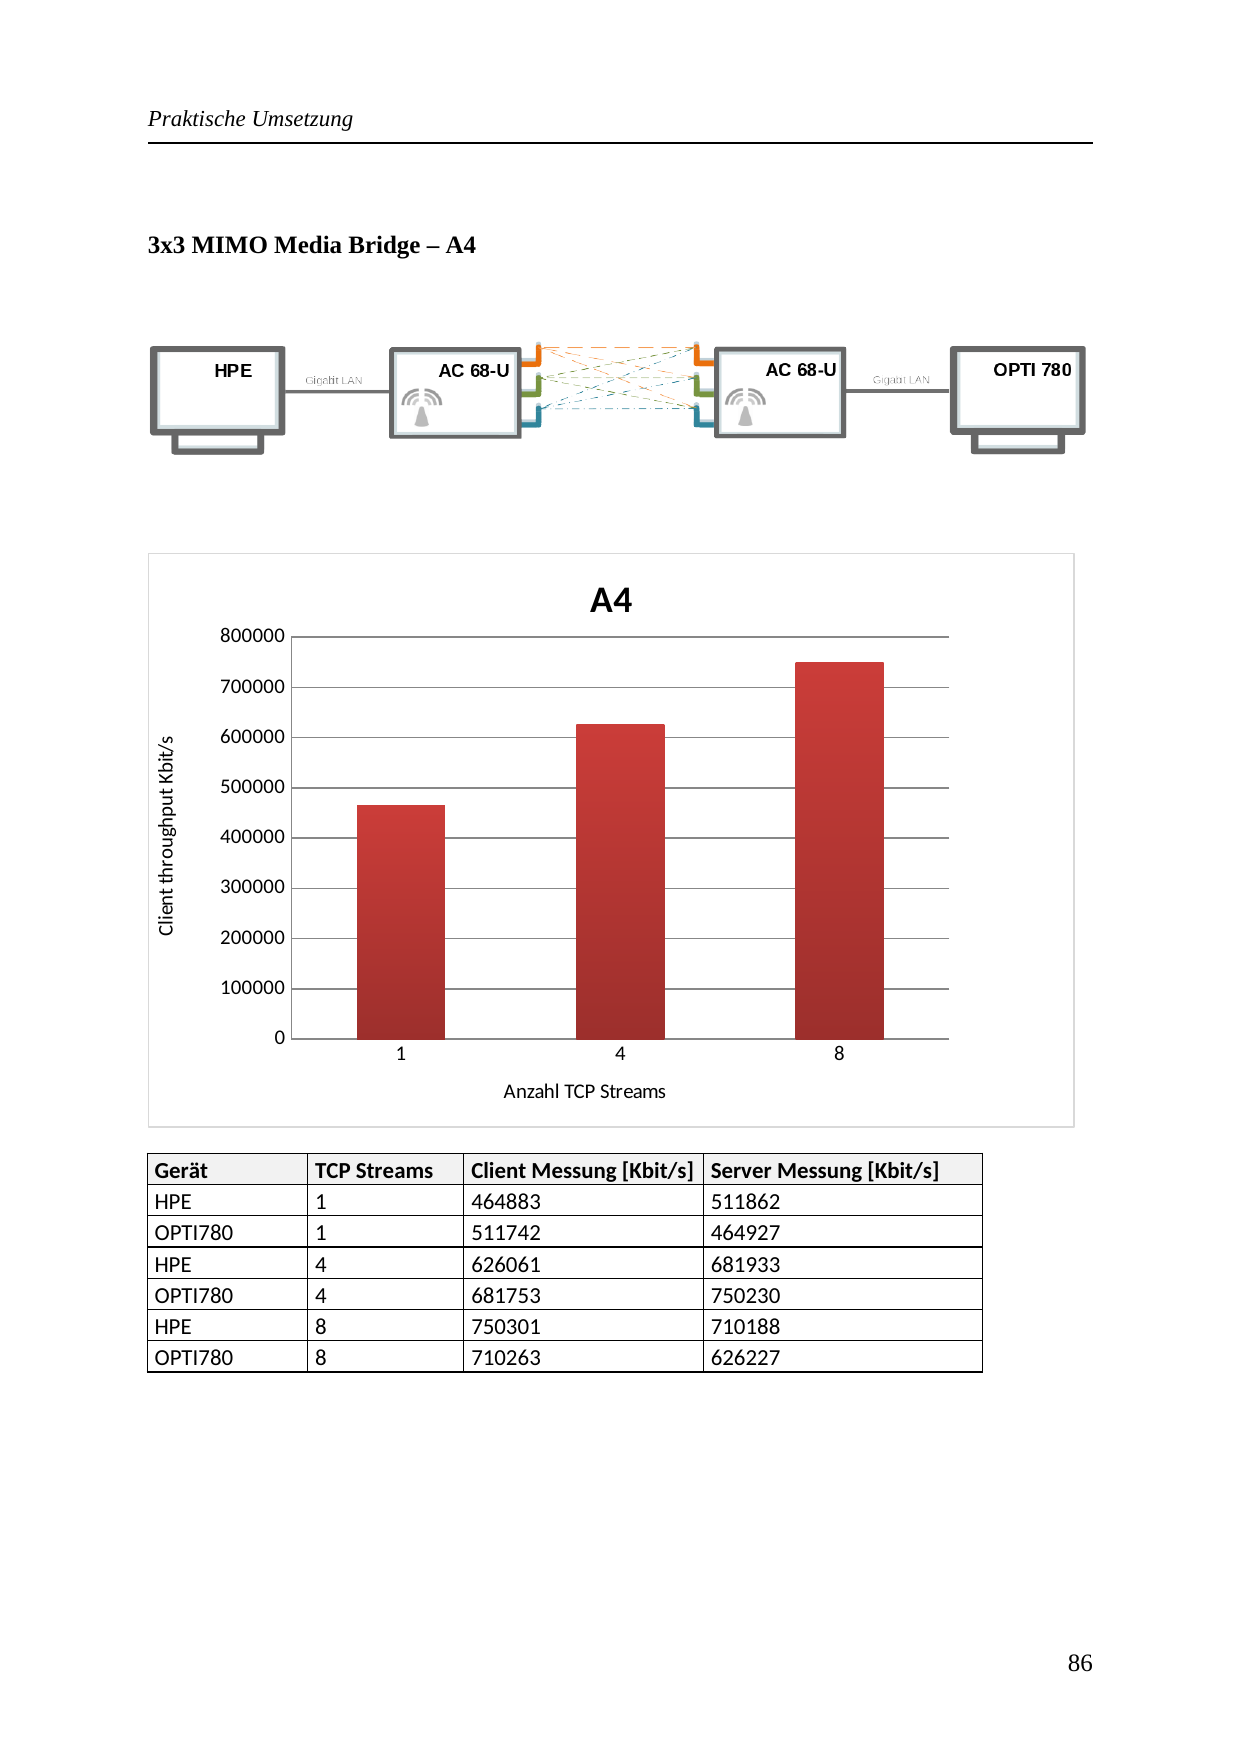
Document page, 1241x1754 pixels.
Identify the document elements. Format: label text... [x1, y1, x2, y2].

table_cell 750301 [464, 1310, 703, 1340]
table_cell 681933 [704, 1248, 982, 1278]
table_cell OPTI780 [148, 1341, 307, 1371]
table_cell HPE [148, 1310, 307, 1340]
table_cell 8 [308, 1341, 463, 1371]
table_cell 626061 [464, 1248, 703, 1278]
table_header Server Messung [Kbit/s] [704, 1154, 982, 1184]
table_header Gerät [148, 1154, 307, 1184]
table_cell 4 [308, 1279, 463, 1309]
table_cell 464927 [704, 1216, 982, 1246]
table_header Client Messung [Kbit/s] [464, 1154, 703, 1184]
table_cell 1 [308, 1216, 463, 1246]
table_cell 4 [308, 1248, 463, 1278]
table_cell 750230 [704, 1279, 982, 1309]
table_cell 626227 [704, 1341, 982, 1371]
table_cell 1 [308, 1185, 463, 1215]
table_cell 681753 [464, 1279, 703, 1309]
table_cell 511742 [464, 1216, 703, 1246]
table_cell 464883 [464, 1185, 703, 1215]
table_cell OPTI780 [148, 1216, 307, 1246]
subtitle 3x3 MIMO Media Bridge – A4 [148, 230, 1093, 259]
table_cell HPE [148, 1248, 307, 1278]
table_cell 710263 [464, 1341, 703, 1371]
table_cell HPE [148, 1185, 307, 1215]
table_cell 8 [308, 1310, 463, 1340]
table_cell OPTI780 [148, 1279, 307, 1309]
table_cell 511862 [704, 1185, 982, 1215]
table_header TCP Streams [308, 1154, 463, 1184]
table_cell 710188 [704, 1310, 982, 1340]
